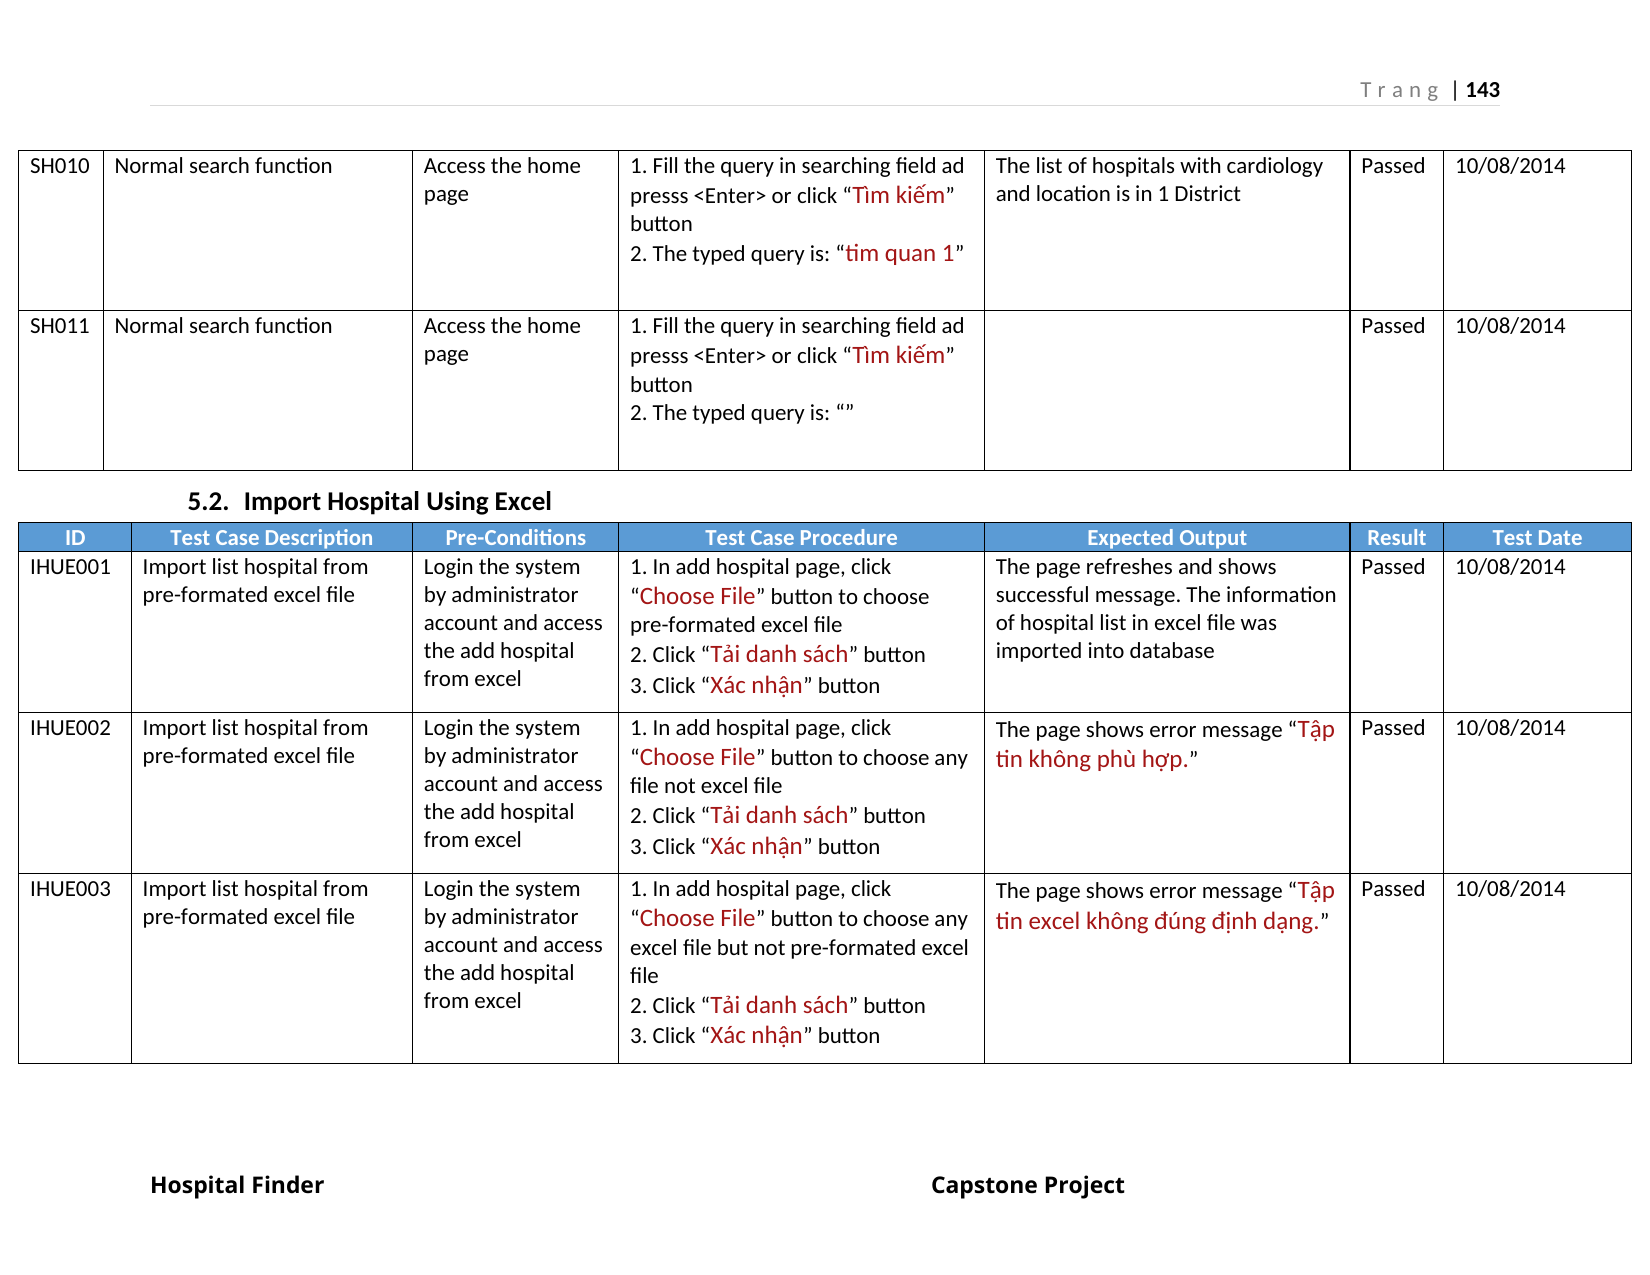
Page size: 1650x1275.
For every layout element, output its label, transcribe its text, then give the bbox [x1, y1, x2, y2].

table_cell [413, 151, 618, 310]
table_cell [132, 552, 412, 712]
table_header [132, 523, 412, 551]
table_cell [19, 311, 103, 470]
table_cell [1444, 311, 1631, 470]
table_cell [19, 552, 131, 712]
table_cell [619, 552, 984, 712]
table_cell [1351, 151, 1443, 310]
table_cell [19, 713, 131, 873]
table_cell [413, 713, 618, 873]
list Import Hospital Using Excel [187, 484, 1500, 517]
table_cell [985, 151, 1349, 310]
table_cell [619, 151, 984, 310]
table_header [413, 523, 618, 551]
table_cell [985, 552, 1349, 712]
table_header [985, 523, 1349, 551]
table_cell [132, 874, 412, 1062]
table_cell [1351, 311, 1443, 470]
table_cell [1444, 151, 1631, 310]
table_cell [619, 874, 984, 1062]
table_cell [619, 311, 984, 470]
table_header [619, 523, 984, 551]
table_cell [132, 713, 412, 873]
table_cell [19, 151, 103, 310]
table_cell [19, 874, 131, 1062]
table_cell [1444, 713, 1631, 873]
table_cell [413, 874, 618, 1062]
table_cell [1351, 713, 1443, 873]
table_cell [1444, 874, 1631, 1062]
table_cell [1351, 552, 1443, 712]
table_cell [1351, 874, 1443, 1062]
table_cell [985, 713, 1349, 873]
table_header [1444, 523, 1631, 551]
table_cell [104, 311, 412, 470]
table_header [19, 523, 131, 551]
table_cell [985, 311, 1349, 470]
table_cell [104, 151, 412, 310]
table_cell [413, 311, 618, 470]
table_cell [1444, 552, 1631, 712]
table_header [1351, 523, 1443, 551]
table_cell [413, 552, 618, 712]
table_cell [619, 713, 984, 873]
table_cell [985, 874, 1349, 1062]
